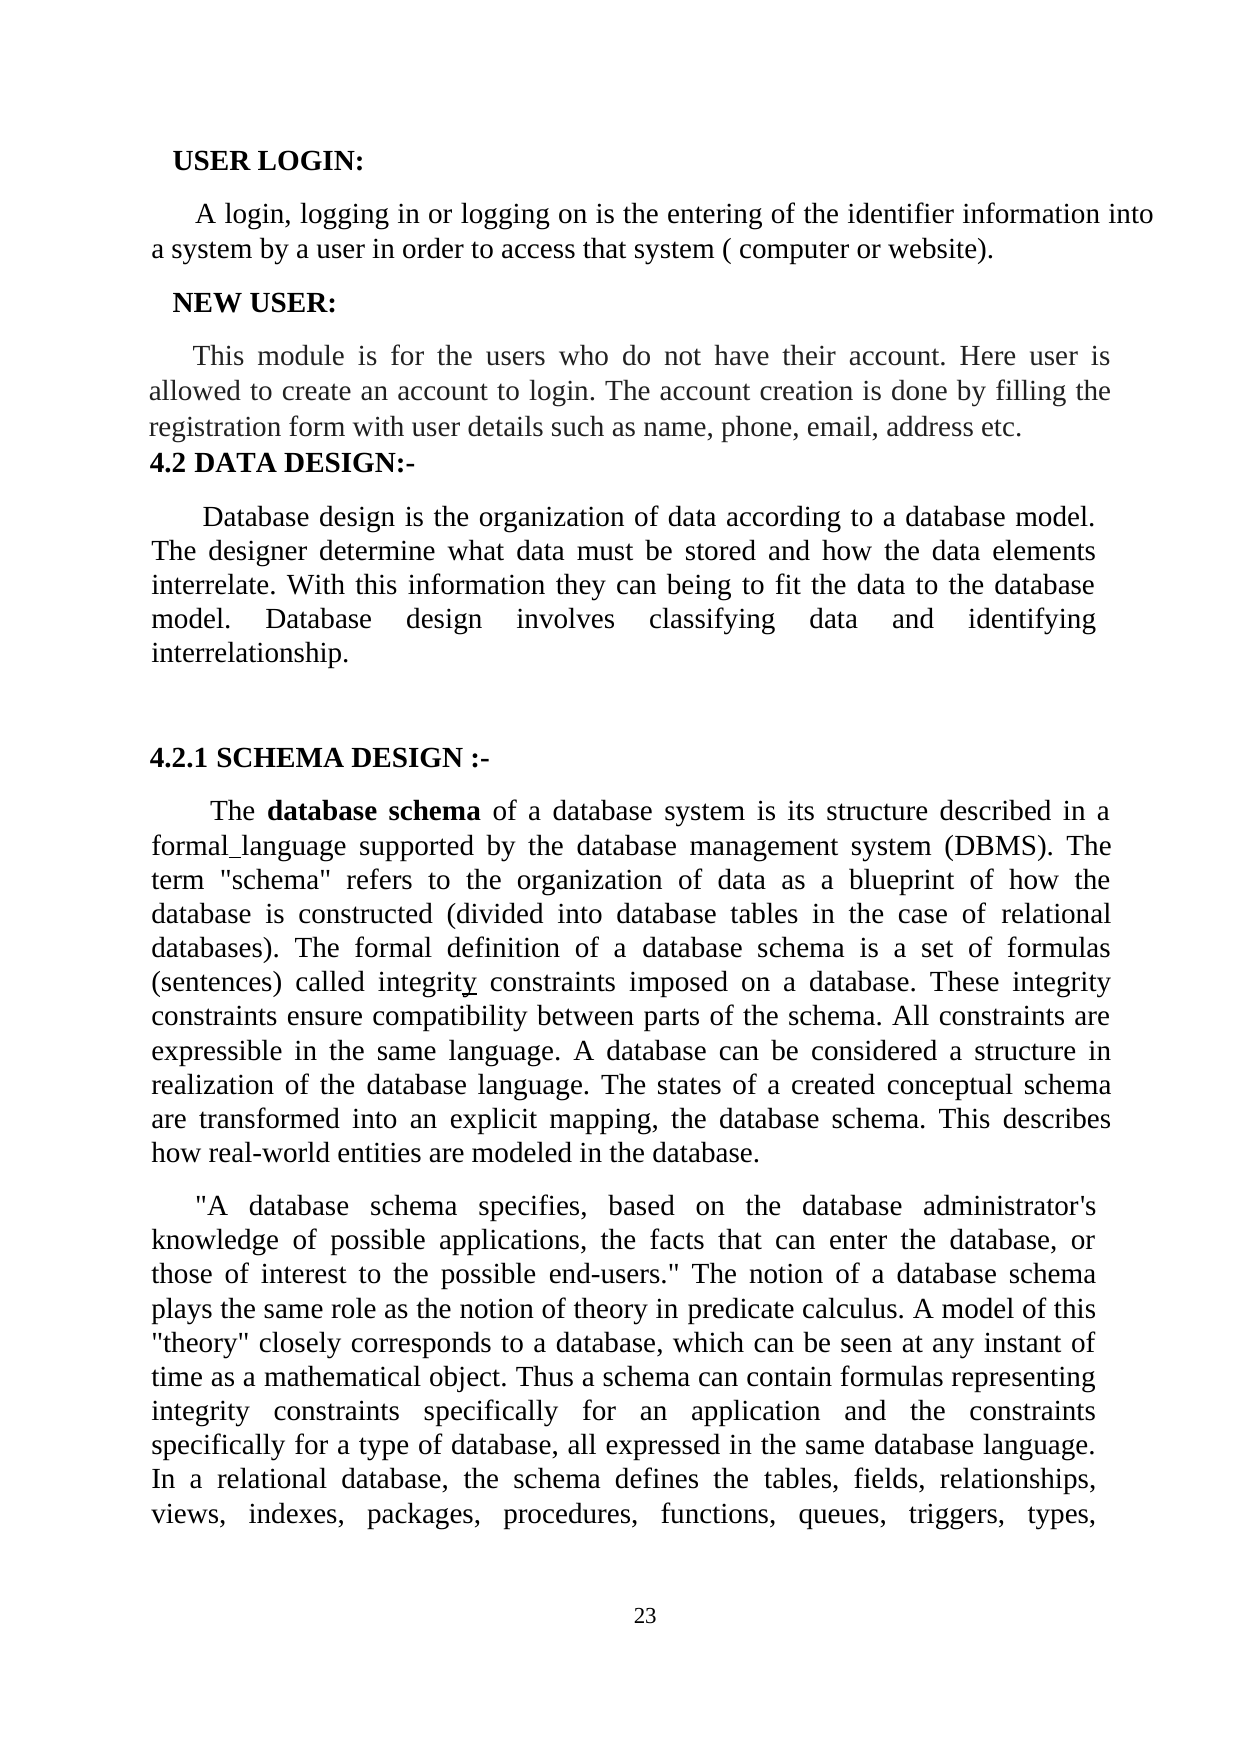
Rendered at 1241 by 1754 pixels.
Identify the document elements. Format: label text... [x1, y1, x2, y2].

subtitle USER LOGIN: [172, 143, 1178, 177]
text This module is for the users who do not have their account. Here user is allowed to create an account to login. The account creation is done by filling the registration form with user details such as name, phone, email, address etc. [148, 338, 1112, 442]
text Database design is the organization of data according to a database model. The designer determine what data must be stored and how the data elements interrelate. With this information they can being to fit the data to the database model. Database design involves classifying data and identifying interrelationship. [151, 499, 1097, 669]
text The database schema of a database system is its structure described in a formal language supported by the database management system (DBMS). The term "schema" refers to the organization of data as a blueprint of how the database is constructed (divided into database tables in the case of relational databases). The formal definition of a database schema is a set of formulas (sentences) called integrity constraints imposed on a database. These integrity constraints ensure compatibility between parts of the schema. All constraints are expressible in the same language. A database can be considered a structure in realization of the database language. The states of a created conceptual schema are transformed into an explicit mapping, the database schema. This describes how real-world entities are modeled in the database. [151, 793, 1111, 1169]
subtitle 4.2.1 SCHEMA DESIGN :- [149, 740, 1178, 774]
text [151, 1188, 1096, 1529]
subtitle NEW USER: [172, 285, 1178, 318]
text A login, logging in or logging on is the entering of the identifier information into a system by a user in order to access that system ( computer or website). [151, 197, 1155, 264]
subtitle 4.2 DATA DESIGN:- [149, 446, 1178, 479]
